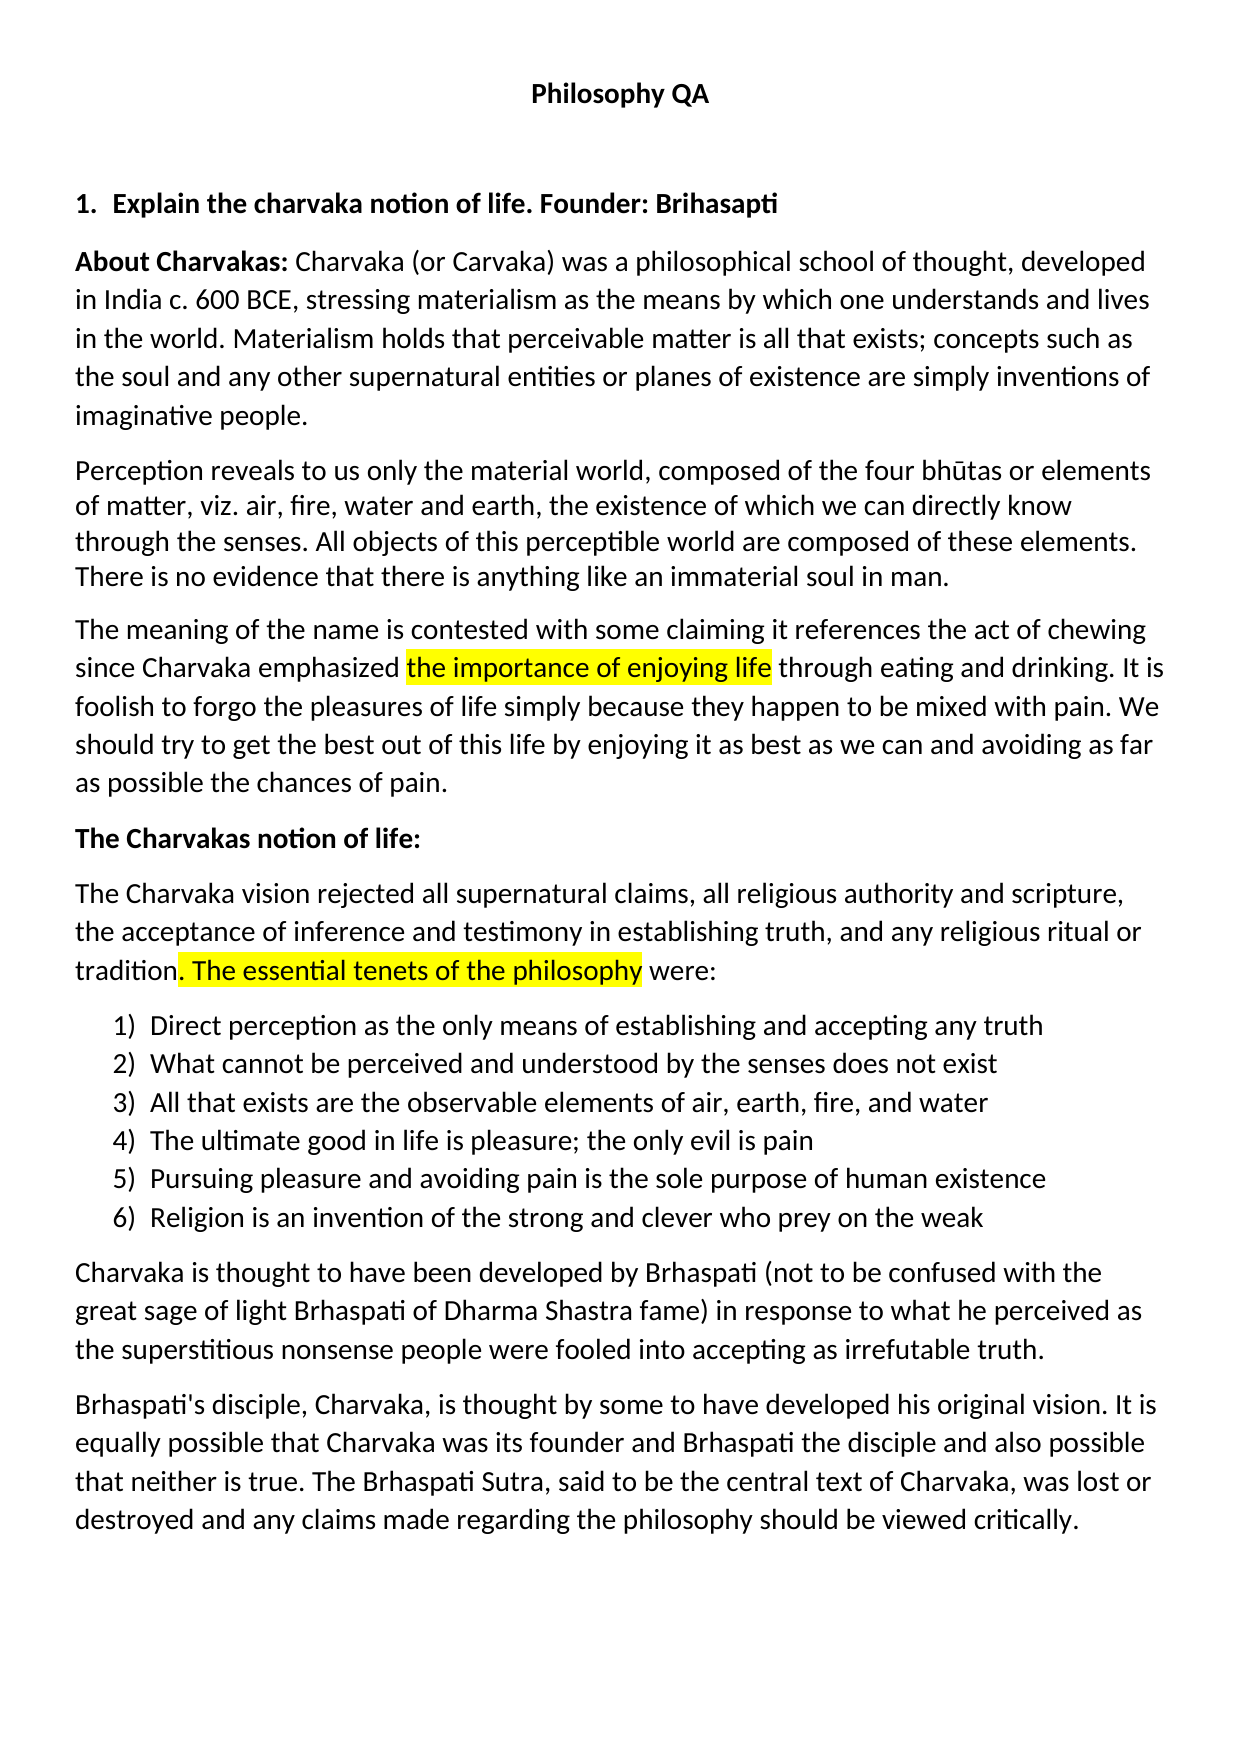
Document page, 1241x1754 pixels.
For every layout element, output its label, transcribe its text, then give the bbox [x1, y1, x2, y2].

list Religion is an invention of the strong and clever who prey on the weak [112, 1199, 1165, 1234]
list The ultimate good in life is pleasure; the only evil is pain [112, 1122, 1165, 1158]
text Charvaka is thought to have been developed by Brhaspati (not to be confused with the great sage of light Brhaspati of Dharma Shastra fame) in response to what he perceived as the superstitious nonsense people were fooled into accepting as irrefutable truth. [75, 1254, 1165, 1367]
text The meaning of the name is contested with some claiming it references the act of chewing since Charvaka emphasized the importance of enjoying life through eating and drinking. It is foolish to forgo the pleasures of life simply because they happen to be mixed with pain. We should try to get the best out of this life by enjoying it as best as we can and avoiding as far as possible the chances of pain. [75, 611, 1165, 800]
text The Charvaka vision rejected all supernatural claims, all religious authority and scripture, the acceptance of inference and testimony in establishing truth, and any religious ritual or tradition. The essential tenets of the philosophy were: [75, 875, 1165, 987]
list Direct perception as the only means of establishing and accepting any truth [112, 1007, 1165, 1042]
list All that exists are the observable elements of air, earth, fire, and water [112, 1084, 1165, 1119]
text The Charvakas notion of life: [75, 820, 1165, 855]
text About Charvakas: Charvaka (or Carvaka) was a philosophical school of thought, developed in India c. 600 BCE, stressing materialism as the means by which one understands and lives in the world. Materialism holds that perceivable matter is all that exists; concepts such as the soul and any other supernatural entities or planes of existence are simply inventions of imaginative people. [75, 243, 1165, 432]
text Perception reveals to us only the material world, composed of the four bhūtas or elements of matter, viz. air, fire, water and earth, the existence of which we can directly know through the senses. All objects of this perceptible world are composed of these elements. There is no evidence that there is anything like an immaterial soul in man. [75, 452, 1165, 594]
text Philosophy QA [75, 75, 1165, 111]
list Explain the charvaka notion of life. Founder: Brihasapti [75, 185, 1165, 221]
list What cannot be perceived and understood by the senses does not exist [112, 1045, 1165, 1081]
text Brhaspati's disciple, Charvaka, is thought by some to have developed his original vision. It is equally possible that Charvaka was its founder and Brhaspati the disciple and also possible that neither is true. The Brhaspati Sutra, said to be the central text of Charvaka, was lost or destroyed and any claims made regarding the philosophy should be viewed critically. [75, 1386, 1165, 1537]
list Pursuing pleasure and avoiding pain is the sole purpose of human existence [112, 1161, 1165, 1196]
